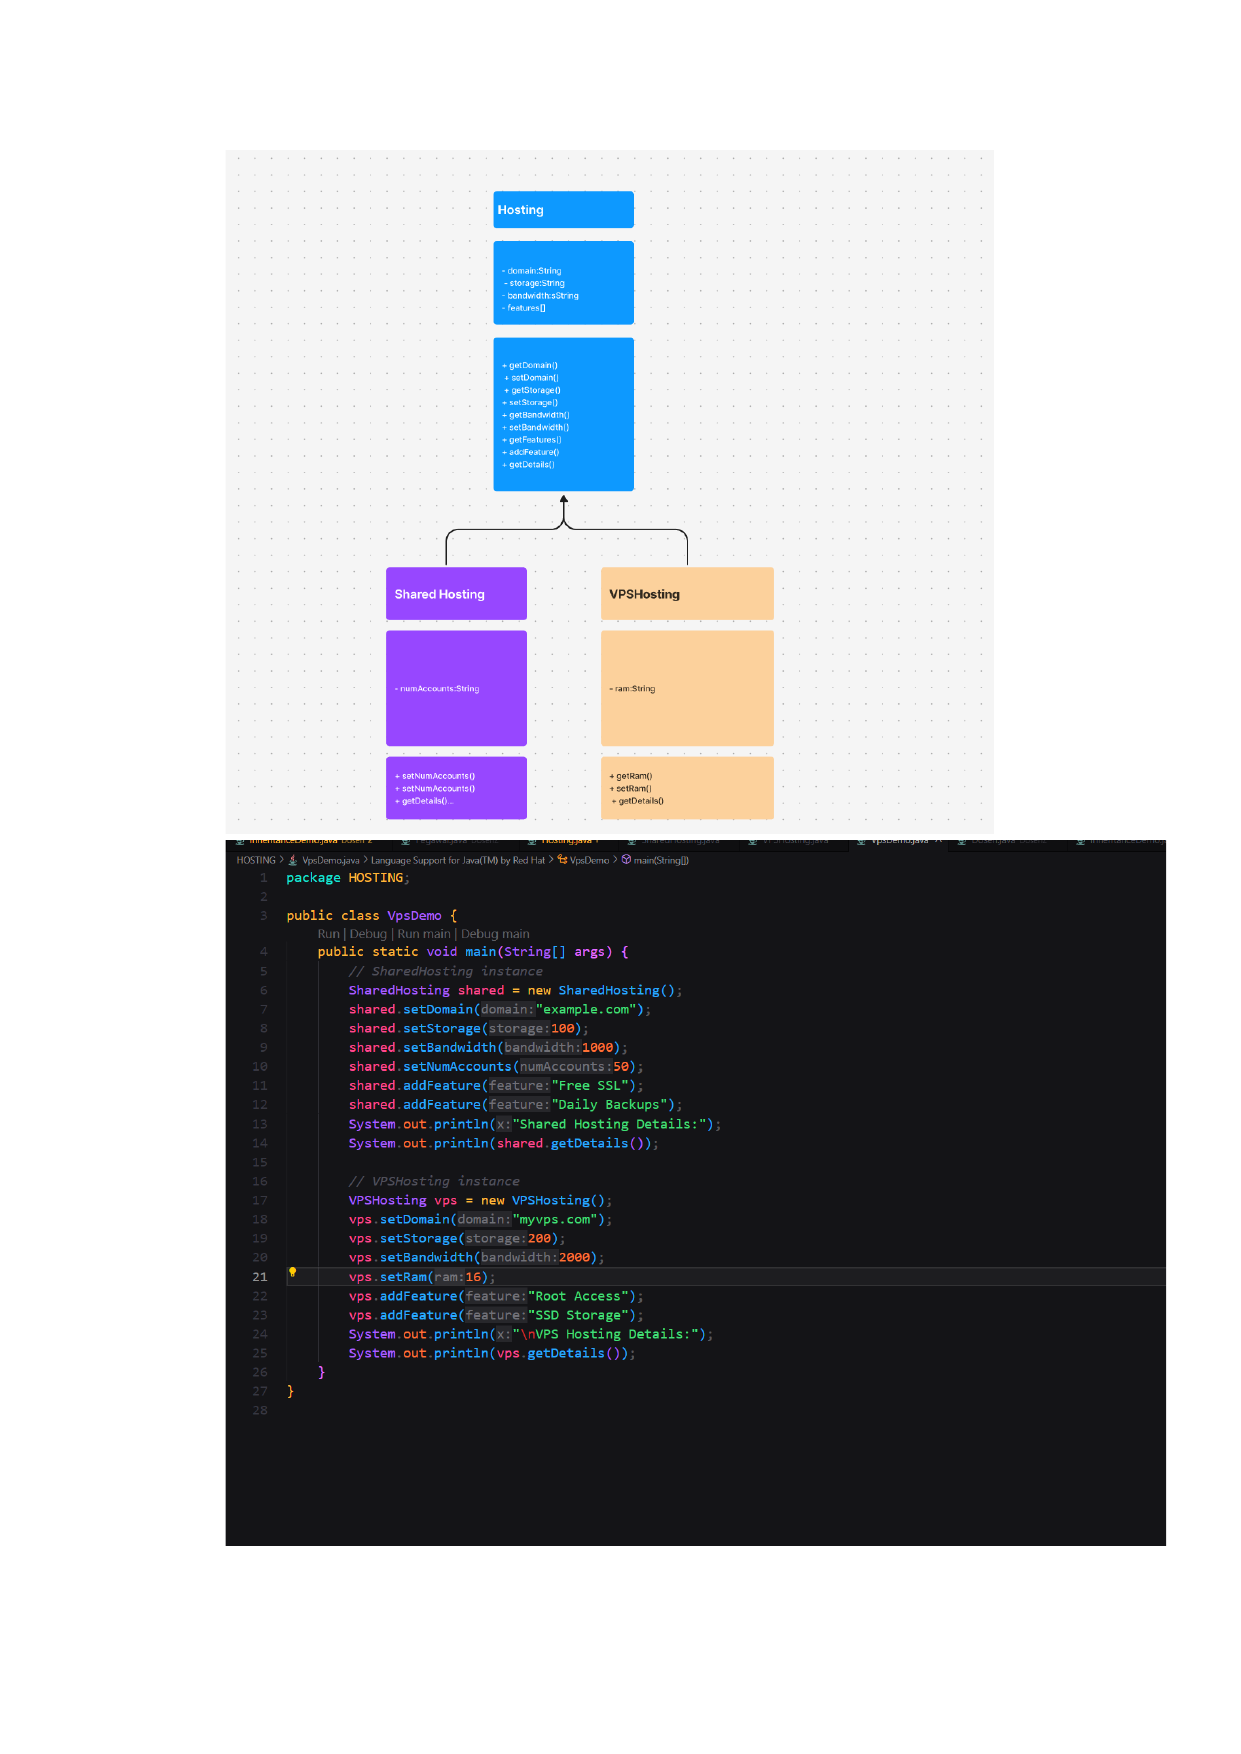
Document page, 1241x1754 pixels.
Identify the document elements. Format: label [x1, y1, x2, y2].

picture [225, 840, 1167, 1546]
picture [225, 150, 994, 834]
